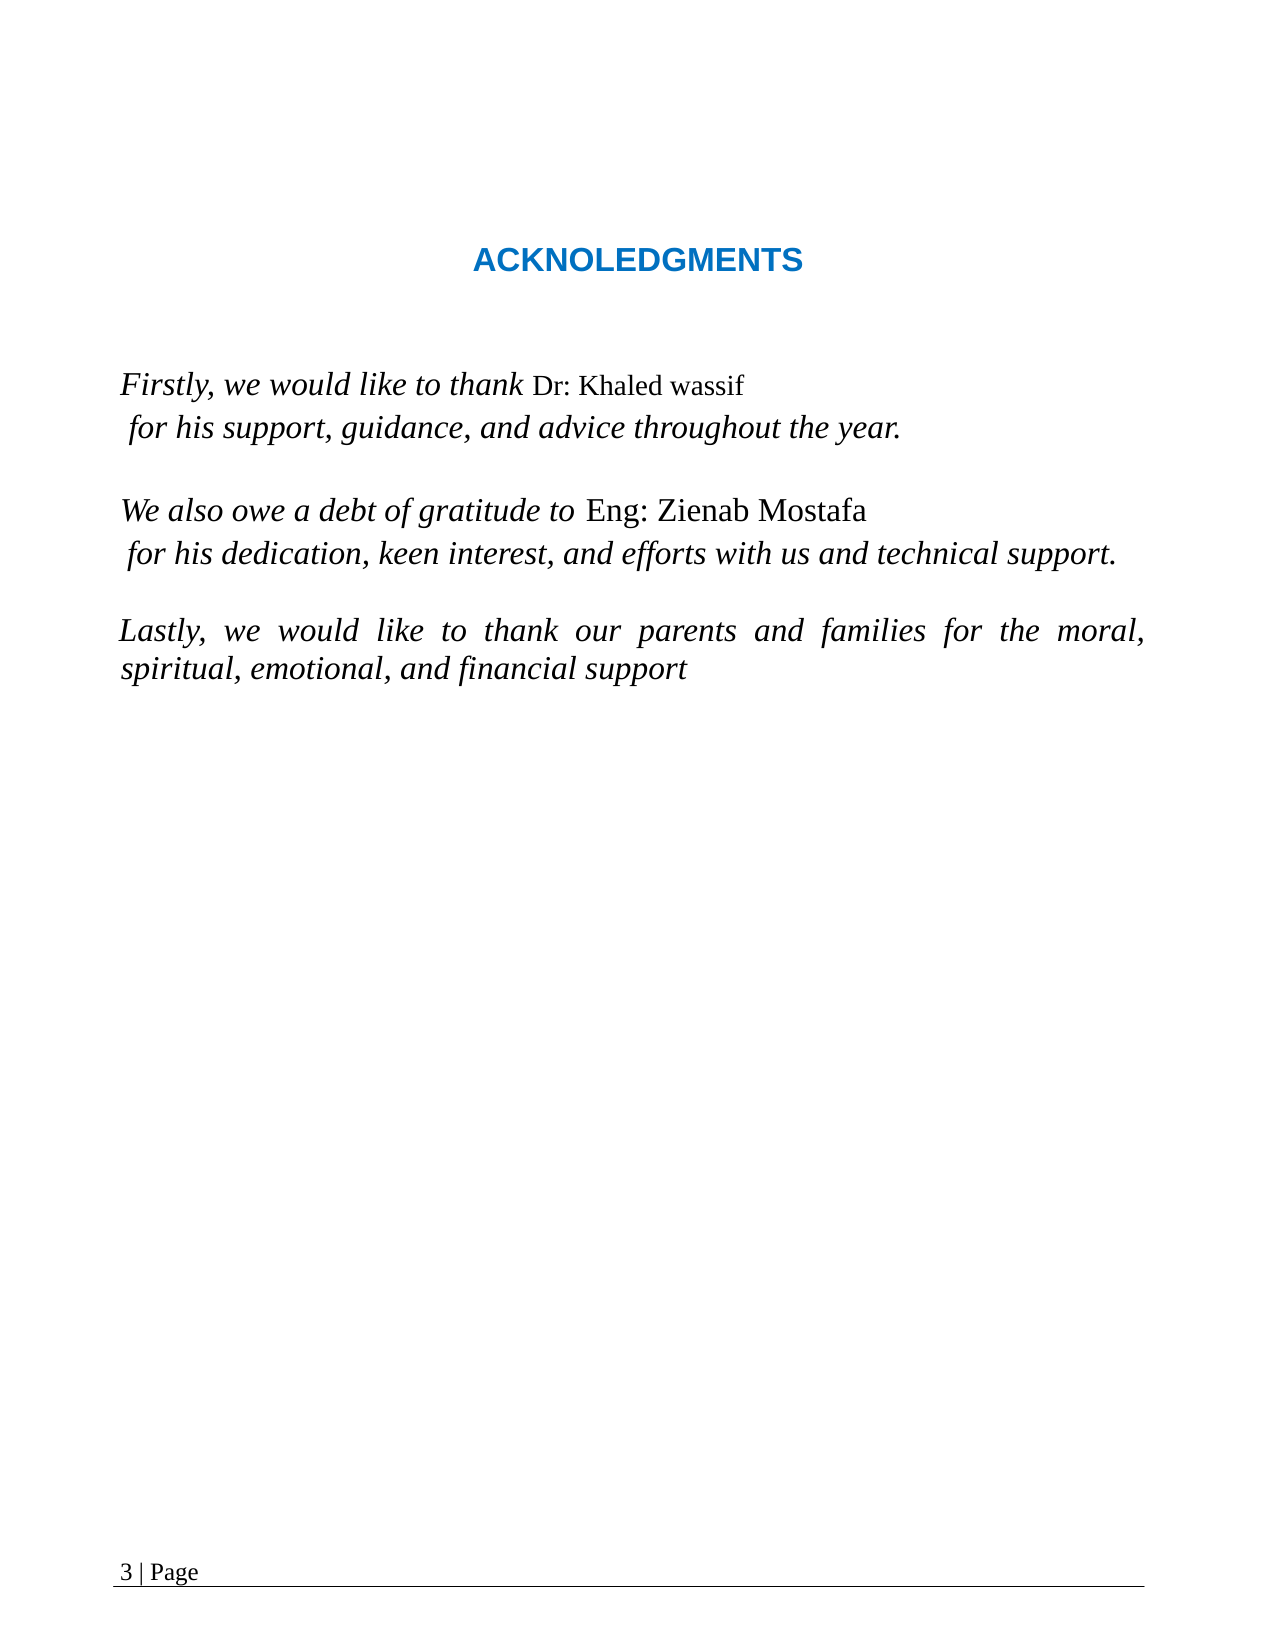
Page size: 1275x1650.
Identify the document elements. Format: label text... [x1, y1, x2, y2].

text for his support, guidance, and advice throughout the year. [120, 407, 1275, 446]
text Lastly, we would like to thank our parents and families for the moral, spiritual, emotional, and financial support [118, 611, 1150, 687]
text We also owe a debt of gratitude to Eng: Zienab Mostafa [120, 490, 1275, 528]
text for his dedication, keen interest, and efforts with us and technical support. [118, 534, 1150, 572]
subtitle ACKNOLEDGMENTS [126, 240, 1150, 279]
text Firstly, we would like to thank Dr: Khaled wassif [120, 364, 1275, 403]
